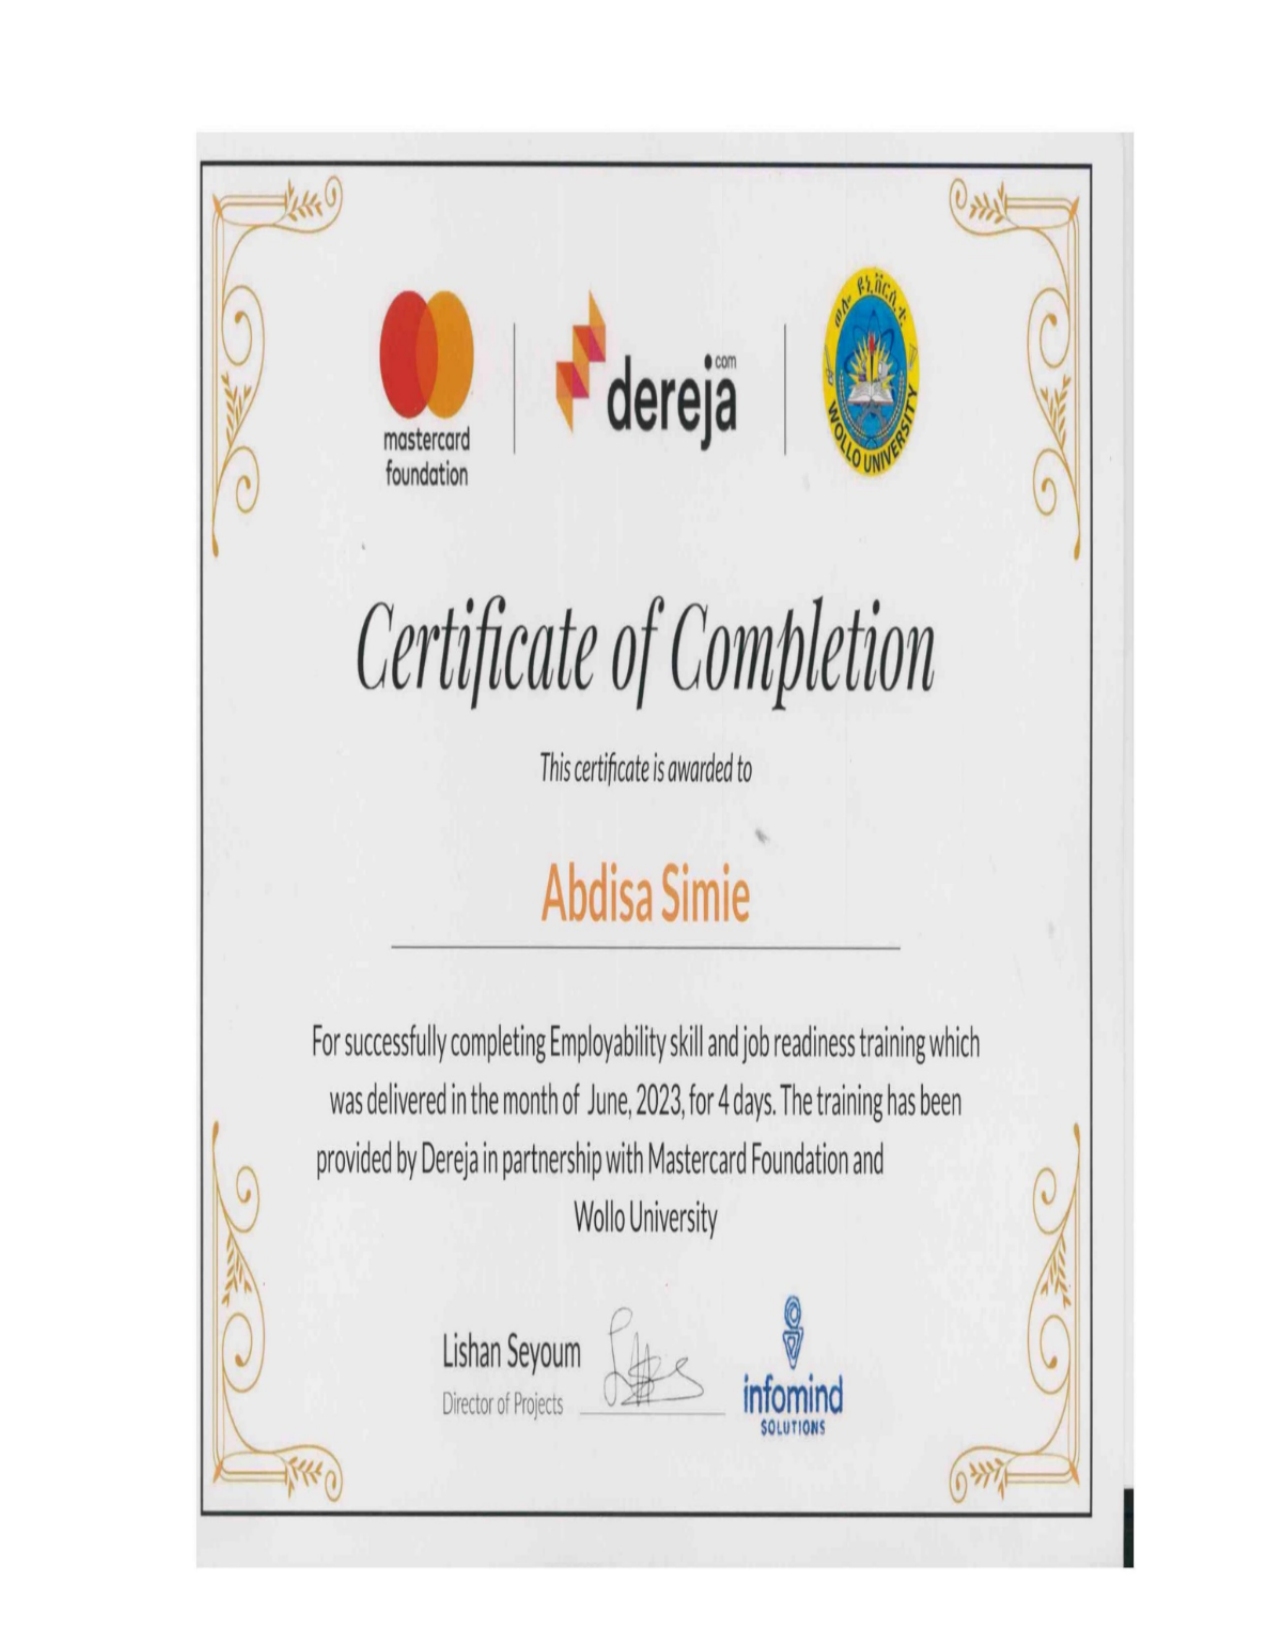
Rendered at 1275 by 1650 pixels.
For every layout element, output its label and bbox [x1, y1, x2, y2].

picture [192, 120, 1140, 1580]
